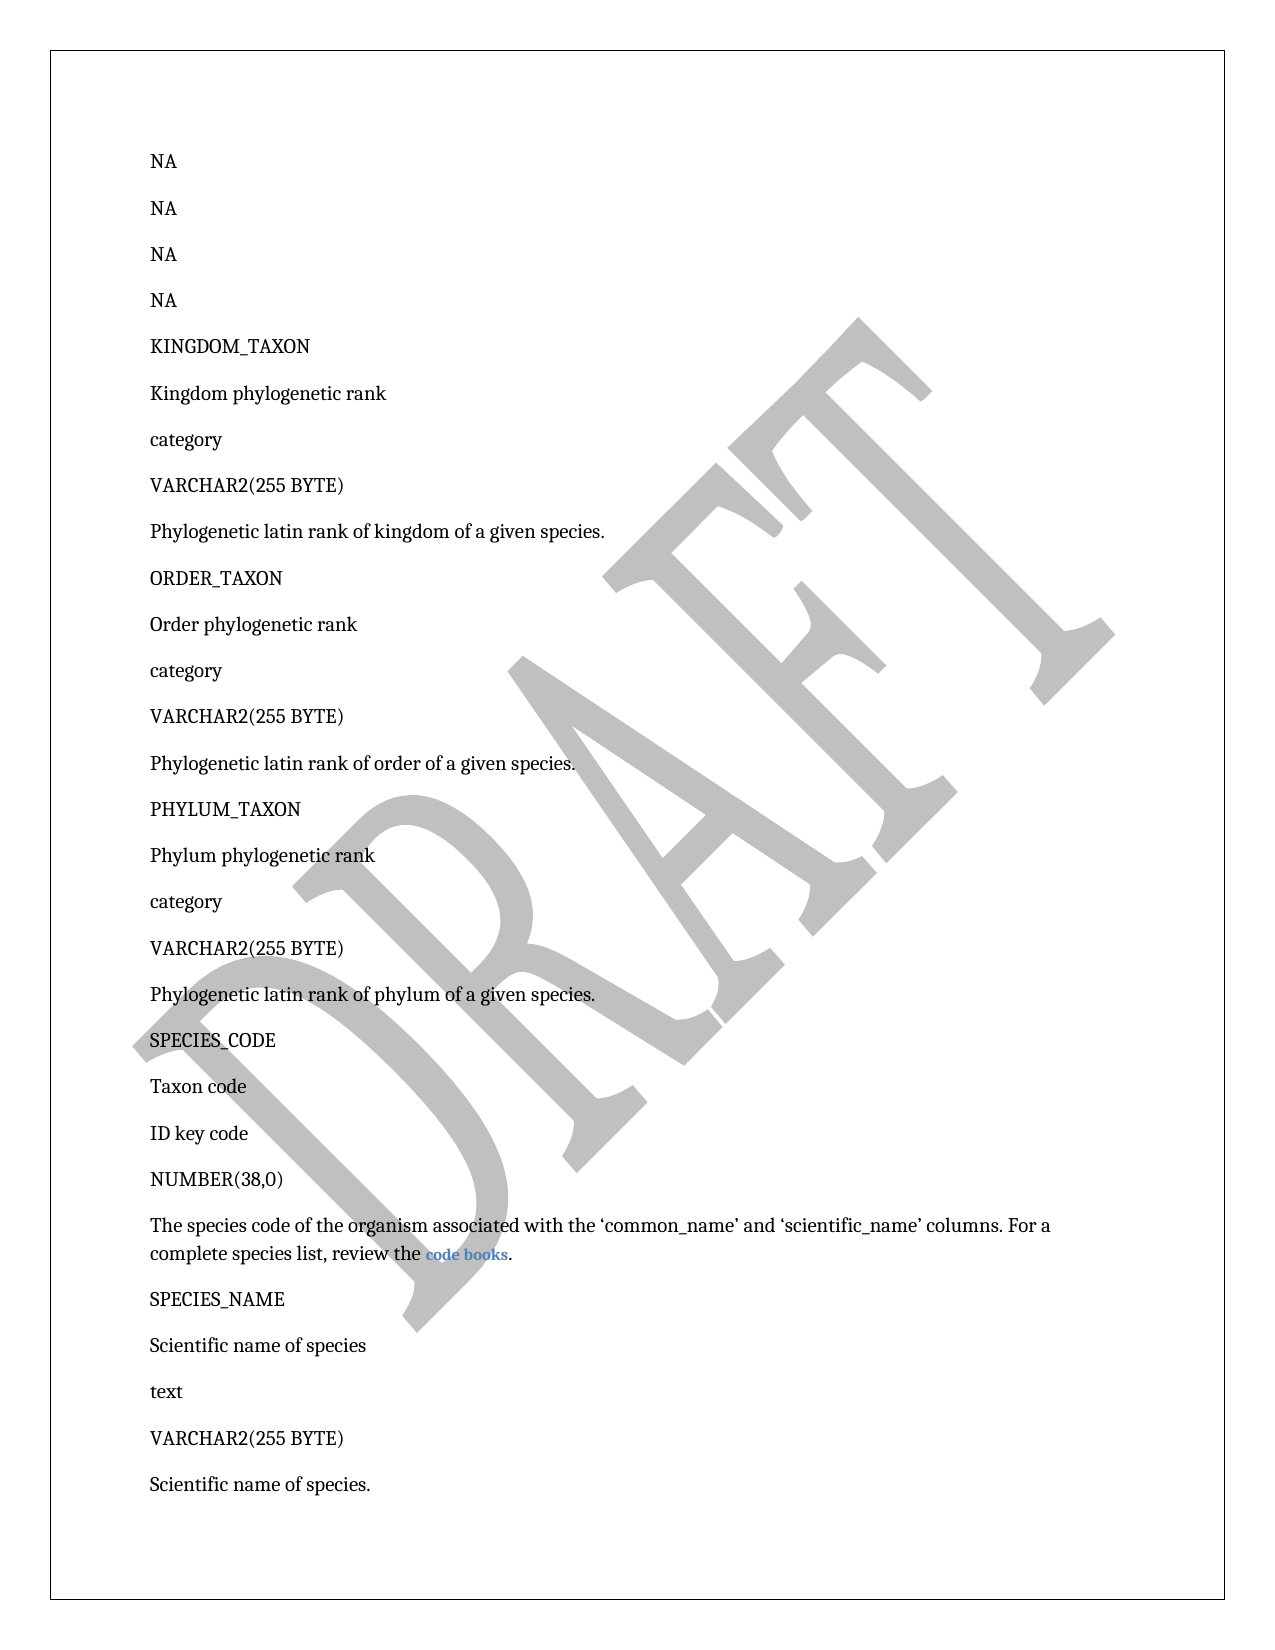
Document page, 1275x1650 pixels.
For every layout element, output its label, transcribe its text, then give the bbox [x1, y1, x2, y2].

text VARCHAR2(255 BYTE) [150, 936, 1125, 960]
text Taxon code [150, 1075, 1125, 1099]
text ORDER_TAXON [150, 566, 1125, 590]
text Phylogenetic latin rank of phylum of a given species. [150, 982, 1125, 1006]
text KINGDOM_TAXON [150, 335, 1125, 359]
text Phylogenetic latin rank of order of a given species. [150, 751, 1125, 775]
text VARCHAR2(255 BYTE) [150, 705, 1125, 729]
text NA [150, 196, 1125, 220]
text Scientific name of species. [150, 1472, 1125, 1496]
text PHYLUM_TAXON [150, 797, 1125, 821]
text Phylogenetic latin rank of kingdom of a given species. [150, 520, 1125, 544]
text category [150, 890, 1125, 914]
text text [150, 1380, 1125, 1404]
text category [150, 659, 1125, 683]
text VARCHAR2(255 BYTE) [150, 1426, 1125, 1450]
text ID key code [150, 1121, 1125, 1145]
text NA [150, 242, 1125, 266]
text category [150, 427, 1125, 451]
text Scientific name of species [150, 1334, 1125, 1358]
text SPECIES_CODE [150, 1029, 1125, 1053]
text NUMBER(38,0) [150, 1167, 1125, 1191]
text Kingdom phylogenetic rank [150, 381, 1125, 405]
text NA [150, 289, 1125, 313]
text NA [150, 150, 1125, 174]
text Order phylogenetic rank [150, 612, 1125, 636]
text Phylum phylogenetic rank [150, 844, 1125, 868]
text The species code of the organism associated with the ‘common_name’ and ‘scientific_name’ columns. For a complete species list, review the code books. [150, 1214, 1125, 1265]
text SPECIES_NAME [150, 1287, 1125, 1311]
text VARCHAR2(255 BYTE) [150, 474, 1125, 498]
